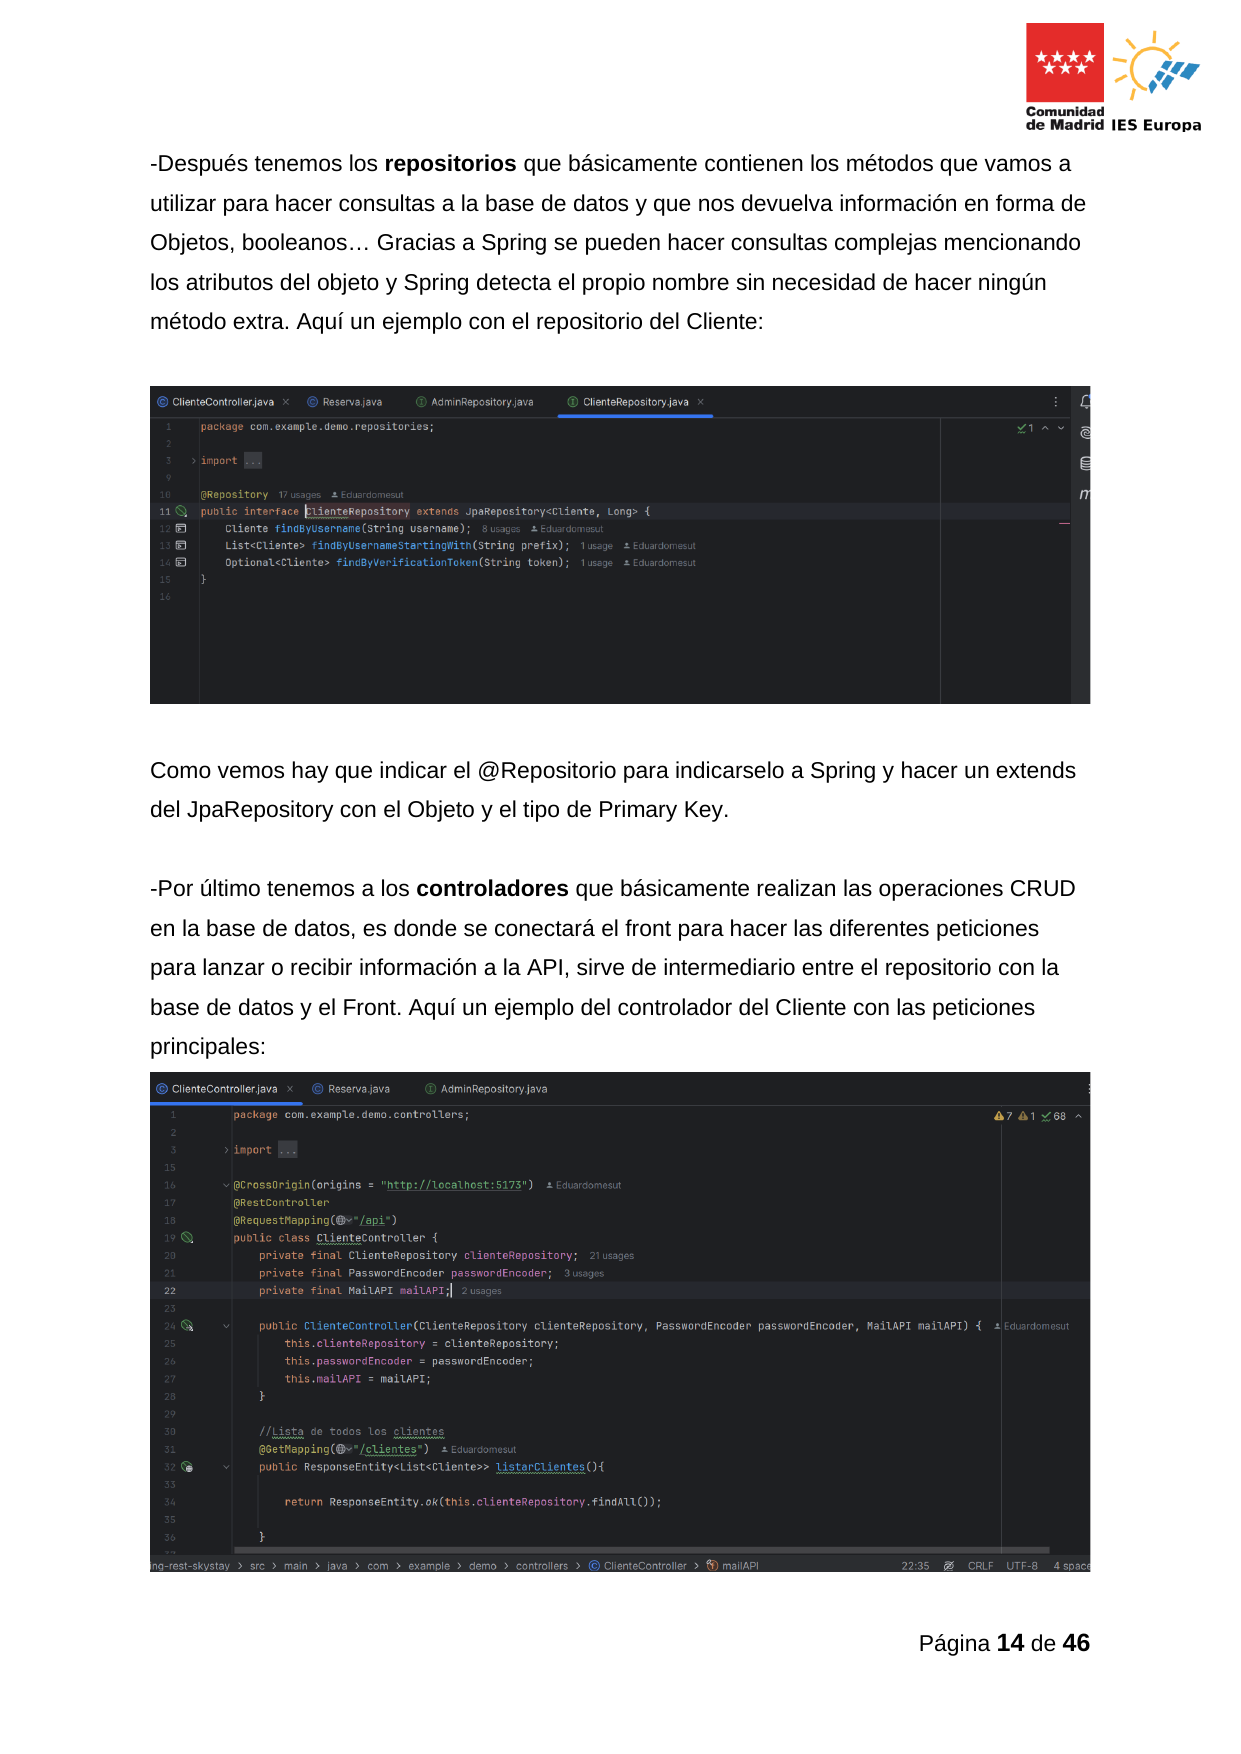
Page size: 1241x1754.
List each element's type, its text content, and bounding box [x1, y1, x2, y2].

text -Por último tenemos a los controladores que básicamente realizan las operaciones CRUD en la base de datos, es donde se conectará el front para hacer las diferentes peticiones para lanzar o recibir información a la API, sirve de intermediario entre el repositorio con la base de datos y el Front. Aquí un ejemplo del controlador del Cliente con las peticiones principales: [150, 875, 1090, 1059]
text Como vemos hay que indicar el @Repositorio para indicarselo a Spring y hacer un extends del JpaRepository con el Objeto y el tipo de Primary Key. [150, 757, 1090, 822]
picture [150, 1072, 1091, 1572]
picture [1026, 23, 1215, 132]
picture [150, 386, 1091, 704]
text -Después tenemos los repositorios que básicamente contienen los métodos que vamos a utilizar para hacer consultas a la base de datos y que nos devuelva información en forma de Objetos, booleanos… Gracias a Spring se pueden hacer consultas complejas mencionando los atributos del objeto y Spring detecta el propio nombre sin necesidad de hacer ningún método extra. Aquí un ejemplo con el repositorio del Cliente: [150, 150, 1090, 334]
